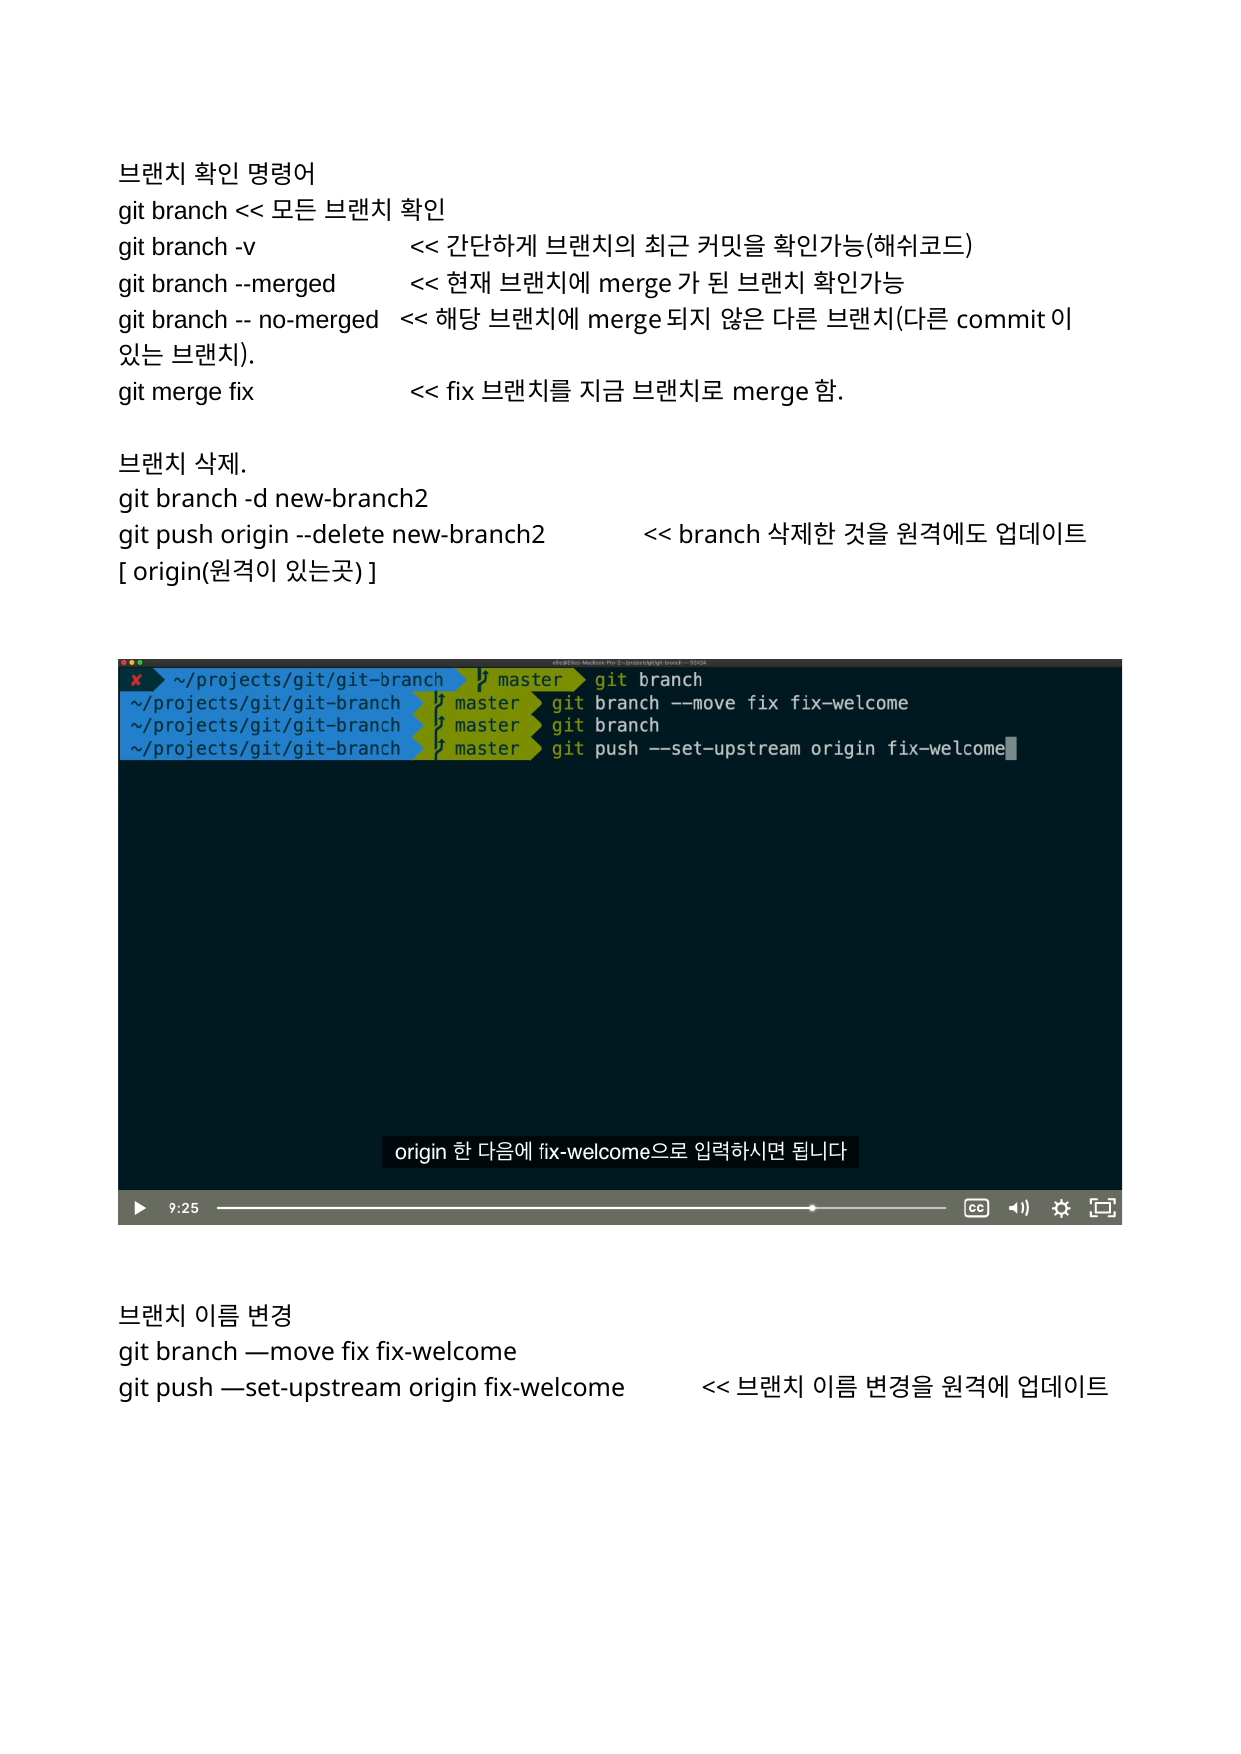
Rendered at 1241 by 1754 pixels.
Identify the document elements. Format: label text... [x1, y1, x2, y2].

text git branch —move fix fix-welcome [118, 1333, 1122, 1367]
text git push —set-upstream origin fix-welcome << 브랜치 이름 변경을 원격에 업데이트 [118, 1367, 1122, 1403]
text git push origin --delete new-branch2 << branch 삭제한 것을 원격에도 업데이트 [ origin(원격이 있는곳) ] [118, 515, 1122, 587]
text git branch -- no-merged << 해당 브랜치에 merge되지 않은 다른 브랜치(다른 commit이 있는 브랜치). [118, 299, 1122, 372]
text git merge fix << fix 브랜치를 지금 브랜치로 merge함. [118, 372, 1122, 408]
text 브랜치 이름 변경 [118, 1297, 1122, 1333]
text git branch -v << 간단하게 브랜치의 최근 커밋을 확인가능(해쉬코드) [118, 227, 1122, 263]
picture [118, 659, 1123, 1225]
text 브랜치 삭제. [118, 444, 1122, 481]
text git branch --merged << 현재 브랜치에 merge가 된 브랜치 확인가능 [118, 263, 1122, 299]
text git branch -d new-branch2 [118, 481, 1122, 515]
text git branch << 모든 브랜치 확인 [118, 191, 1122, 227]
text 브랜치 확인 명령어 [118, 154, 1122, 191]
